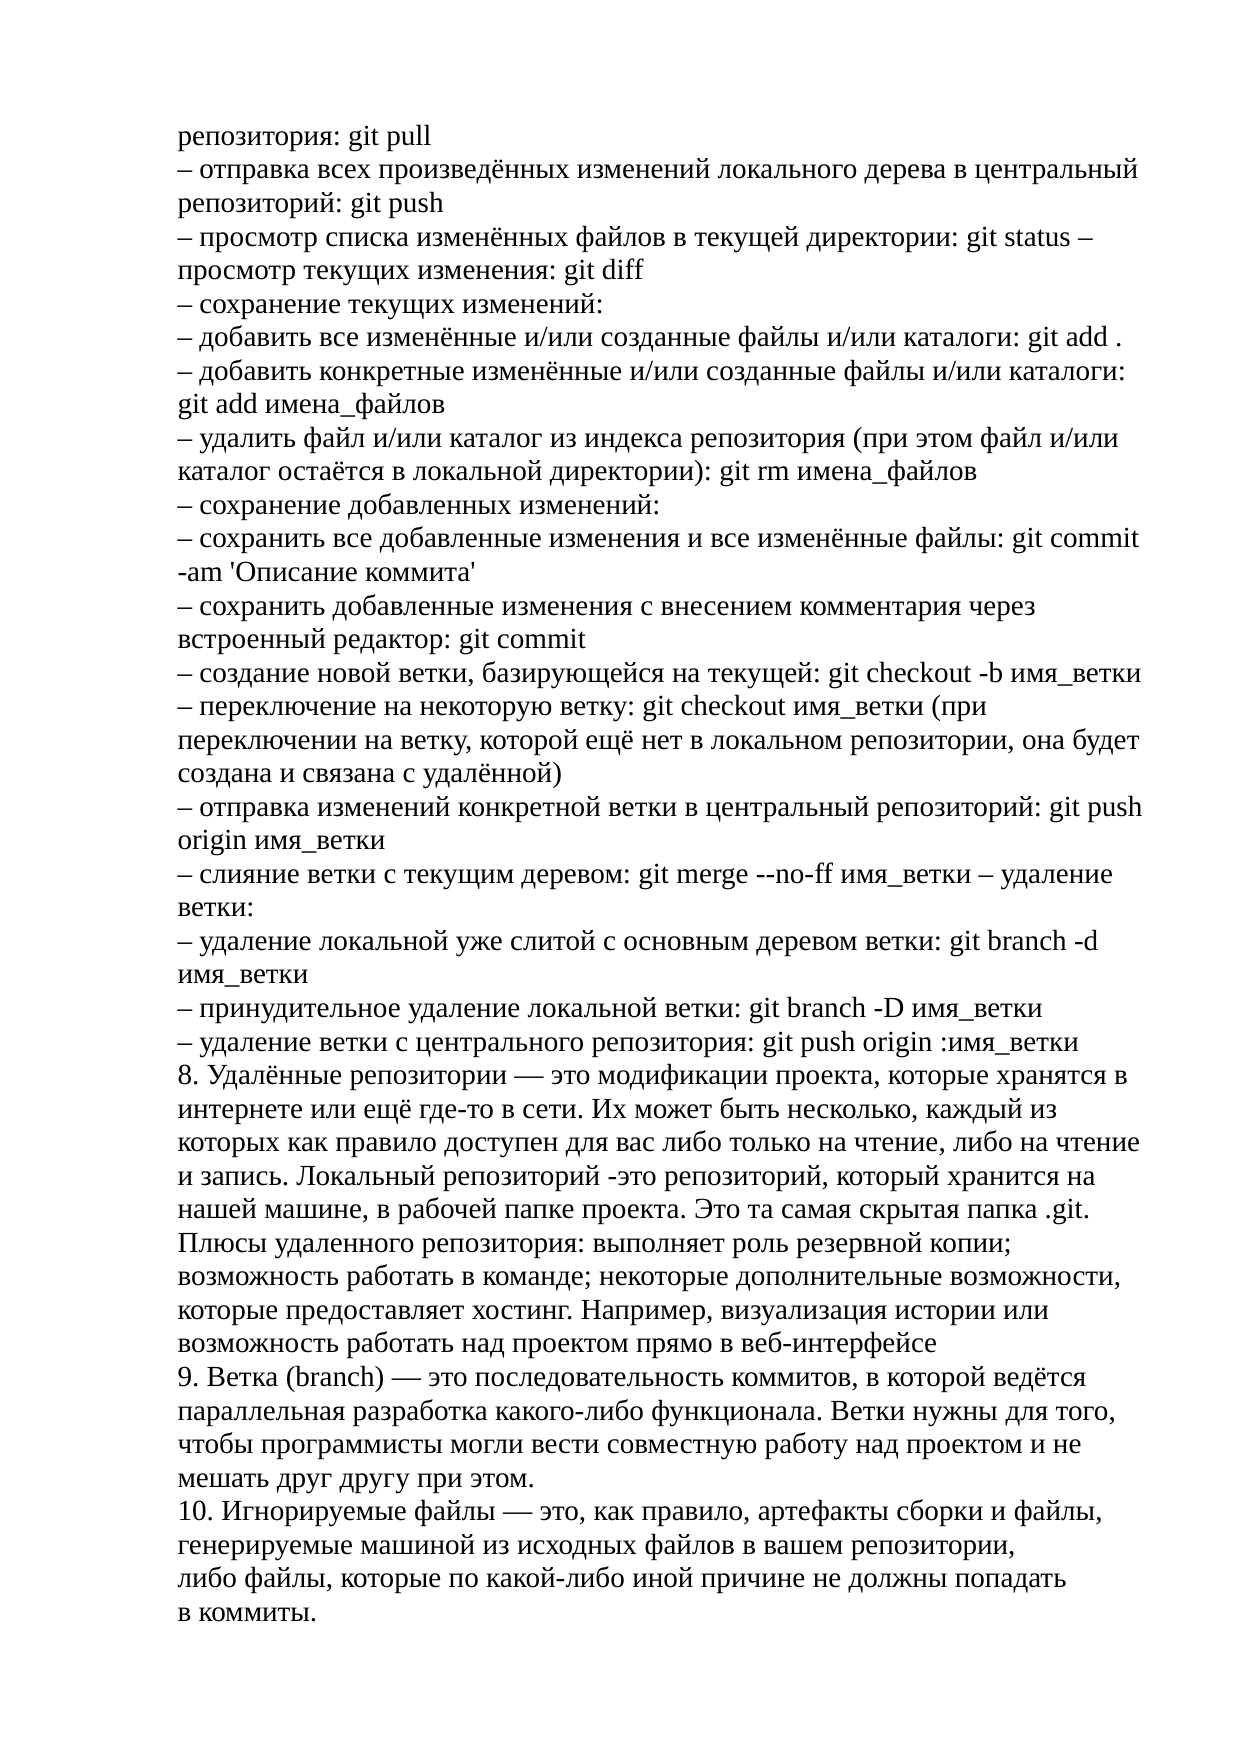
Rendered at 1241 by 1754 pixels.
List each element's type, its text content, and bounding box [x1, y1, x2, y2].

text – сохранение добавленных изменений: [177, 487, 1152, 521]
text – добавить конкретные изменённые и/или созданные файлы и/или каталоги: git add имена_файлов [177, 353, 1152, 420]
text – слияние ветки с текущим деревом: git merge --no-ff имя_ветки – удаление ветки: [177, 856, 1152, 923]
text – удаление ветки с центрального репозитория: git push origin :имя_ветки [177, 1024, 1152, 1057]
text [177, 118, 1152, 152]
text – создание новой ветки, базирующейся на текущей: git checkout -b имя_ветки – переключение на некоторую ветку: git checkout имя_ветки (при переключении на ветку, которой ещё нет в локальном репозитории, она будет создана и связана с удалённой) [177, 655, 1152, 789]
text 9. Ветка (branch) — это последовательность коммитов, в которой ведётся параллельная разработка какого-либо функционала. Ветки нужны для того, чтобы программисты могли вести совместную работу над проектом и не мешать друг другу при этом. [177, 1359, 1152, 1493]
text – просмотр списка изменённых файлов в текущей директории: git status – просмотр текущих изменения: git diff [177, 219, 1152, 286]
text – сохранить все добавленные изменения и все изменённые файлы: git commit -am 'Описание коммита' [177, 521, 1152, 588]
text 10. Игнорируемые файлы — это, как правило, артефакты сборки и файлы, генерируемые машиной из исходных файлов в вашем репозитории, либо файлы, которые по какой-либо иной причине не должны попадать в коммиты. [177, 1493, 1152, 1627]
text 8. Удалённые репозитории — это модификации проекта, которые хранятся в интернете или ещё где-то в сети. Их может быть несколько, каждый из которых как правило доступен для вас либо только на чтение, либо на чтение и запись. Локальный репозиторий -это репозиторий, который хранится на нашей машине, в рабочей папке проекта. Это та самая скрытая папка .git. Плюсы удаленного репозитория: выполняет роль резервной копии; возможность работать в команде; некоторые дополнительные возможности, которые предоставляет хостинг. Например, визуализация истории или возможность работать над проектом прямо в веб-интерфейсе [177, 1057, 1152, 1359]
text – отправка всех произведённых изменений локального дерева в центральный репозиторий: git push [177, 152, 1152, 219]
text – принудительное удаление локальной ветки: git branch -D имя_ветки [177, 990, 1152, 1024]
text – сохранение текущих изменений: [177, 286, 1152, 319]
text – сохранить добавленные изменения с внесением комментария через встроенный редактор: git commit [177, 588, 1152, 655]
text – удаление локальной уже слитой с основным деревом ветки: git branch -d имя_ветки [177, 923, 1152, 990]
text – удалить файл и/или каталог из индекса репозитория (при этом файл и/или каталог остаётся в локальной директории): git rm имена_файлов [177, 420, 1152, 487]
text – отправка изменений конкретной ветки в центральный репозиторий: git push origin имя_ветки [177, 789, 1152, 856]
text – добавить все изменённые и/или созданные файлы и/или каталоги: git add . [177, 319, 1152, 353]
